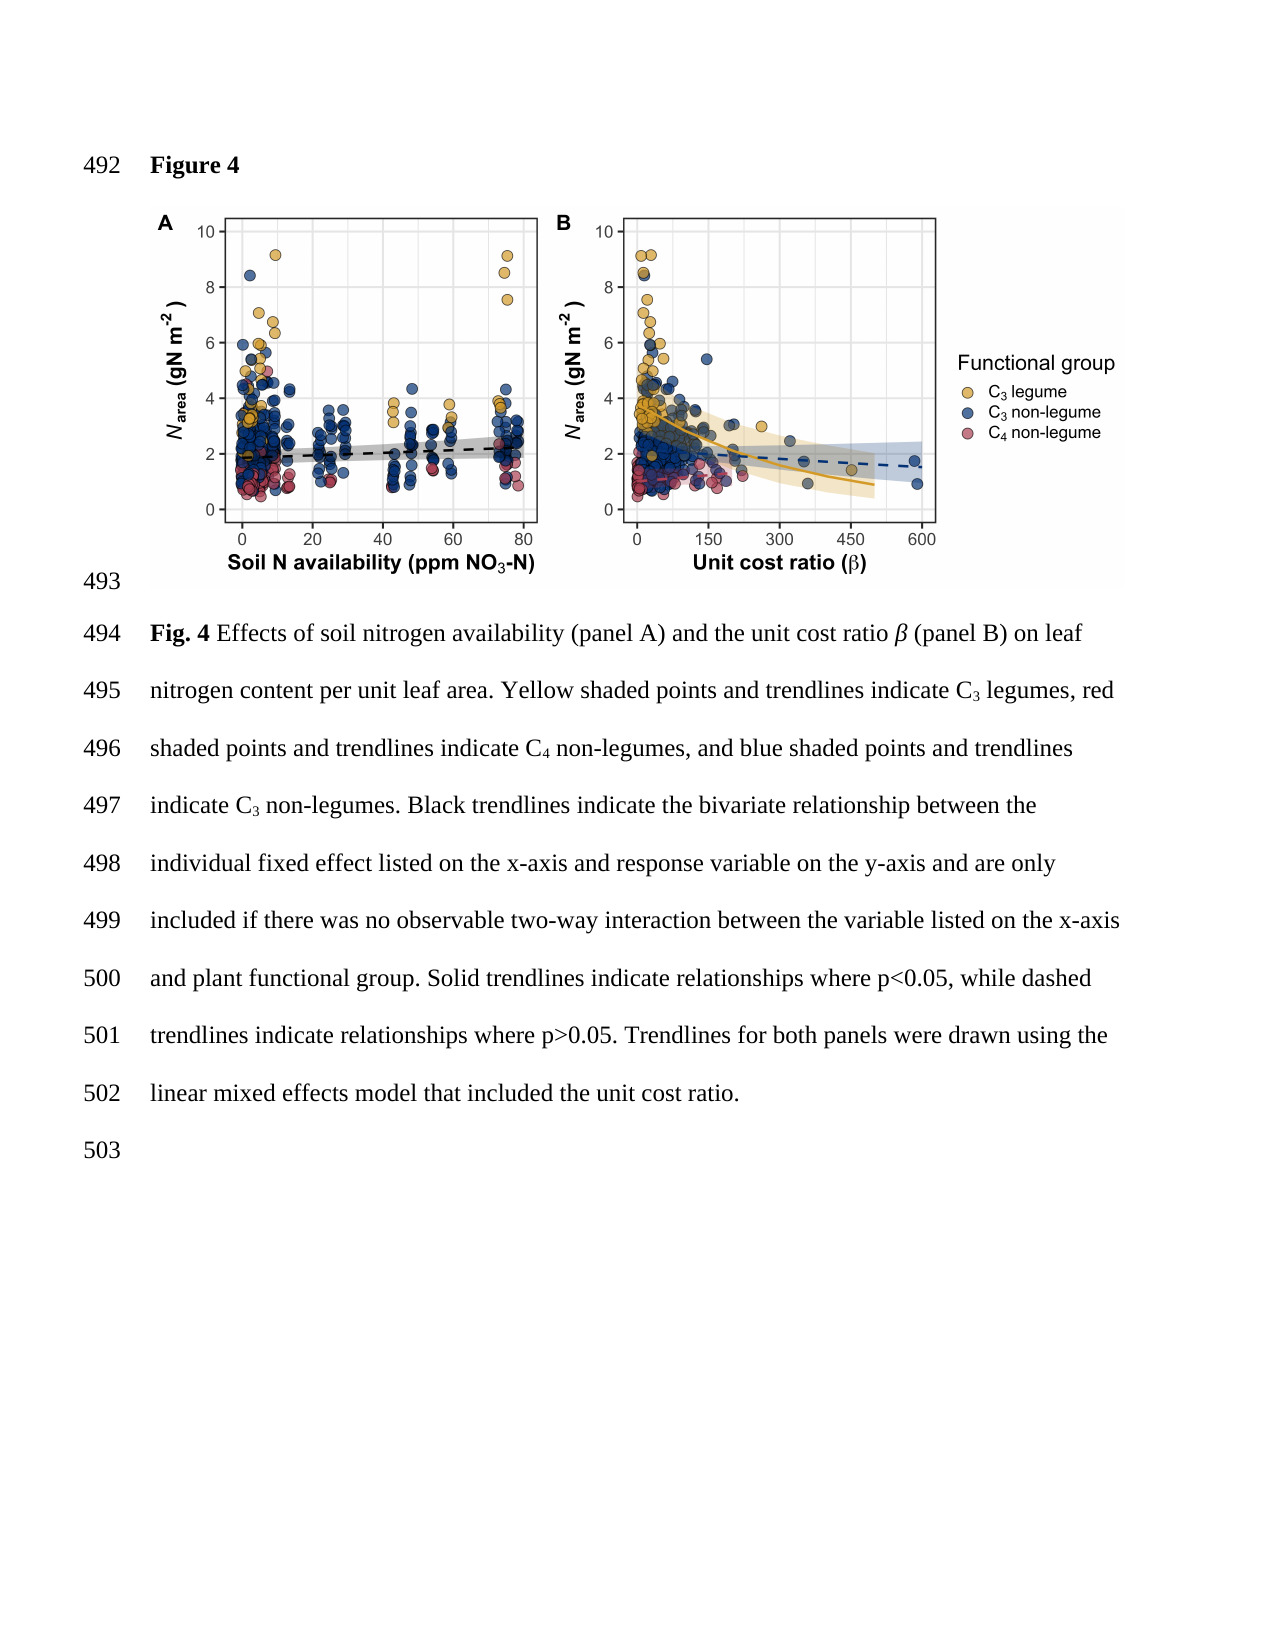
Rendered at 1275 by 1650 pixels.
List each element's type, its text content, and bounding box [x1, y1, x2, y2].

text Fig. 4 Effects of soil nitrogen availability (panel A) and the unit cost ratio β (panel B) on leaf nitrogen content per unit leaf area. Yellow shaded points and trendlines indicate C3 legumes, red shaded points and trendlines indicate C4 non-legumes, and blue shaded points and trendlines indicate C3 non-legumes. Black trendlines indicate the bivariate relationship between the individual fixed effect listed on the x-axis and response variable on the y-axis and are only included if there was no observable two-way interaction between the variable listed on the x-axis and plant functional group. Solid trendlines indicate relationships where p<0.05, while dashed trendlines indicate relationships where p>0.05. Trendlines for both panels were drawn using the linear mixed effects model that included the unit cost ratio. [150, 618, 1125, 1107]
picture [150, 207, 1125, 589]
text Figure 4 [150, 150, 1125, 179]
